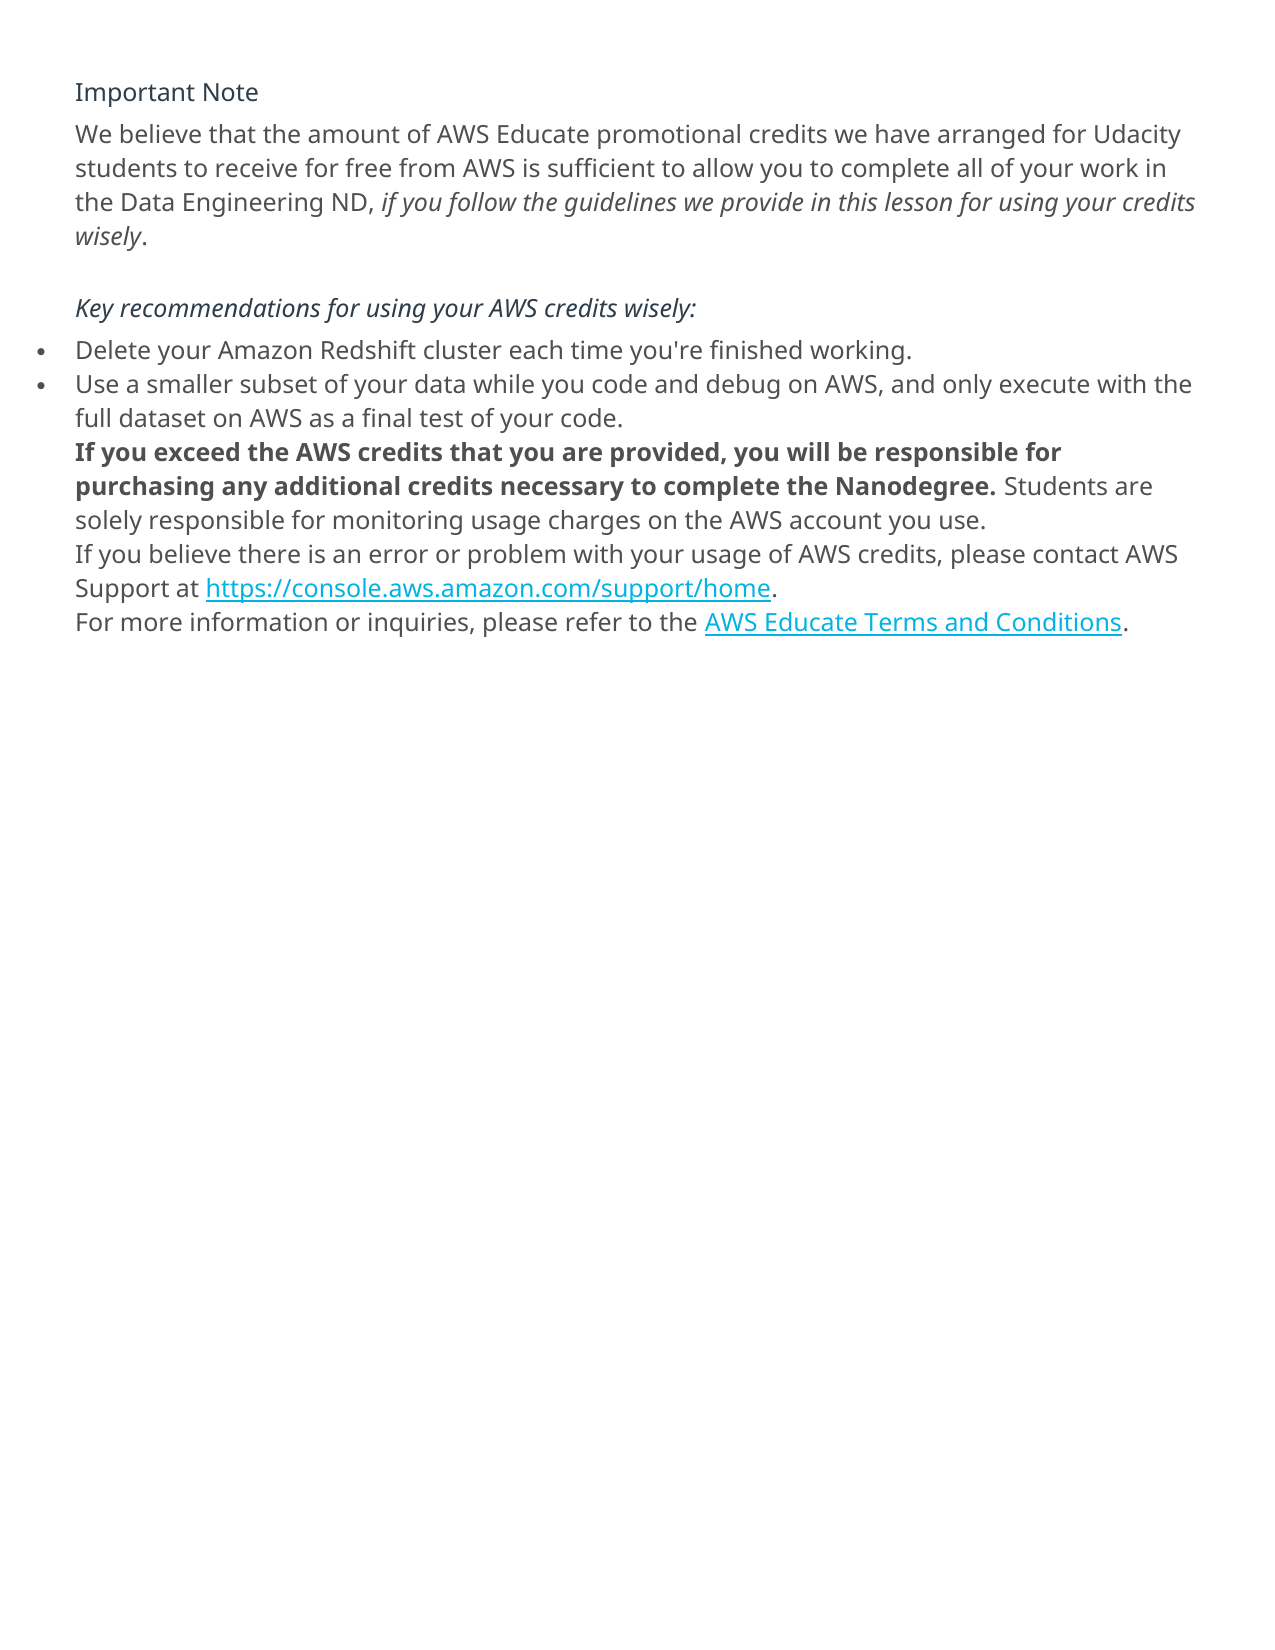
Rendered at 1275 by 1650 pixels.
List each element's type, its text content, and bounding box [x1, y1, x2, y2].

subtitle Key recommendations for using your AWS credits wisely: [75, 291, 1200, 325]
text If you exceed the AWS credits that you are provided, you will be responsible for purchasing any additional credits necessary to complete the Nanodegree. Students are solely responsible for monitoring usage charges on the AWS account you use. [75, 435, 1200, 537]
text We believe that the amount of AWS Educate promotional credits we have arranged for Udacity students to receive for free from AWS is sufficient to allow you to complete all of your work in the Data Engineering ND, if you follow the guidelines we provide in this lesson for using your credits wisely. [75, 117, 1200, 253]
subtitle Important Note [75, 75, 1200, 109]
text For more information or inquiries, please refer to the AWS Educate Terms and Conditions. [75, 605, 1200, 639]
list Delete your Amazon Redshift cluster each time you're finished working. [37, 332, 1200, 367]
text If you believe there is an error or problem with your usage of AWS credits, please contact AWS Support at https://console.aws.amazon.com/support/home. [75, 537, 1200, 605]
list Use a smaller subset of your data while you code and debug on AWS, and only execute with the full dataset on AWS as a final test of your code. [37, 367, 1200, 435]
